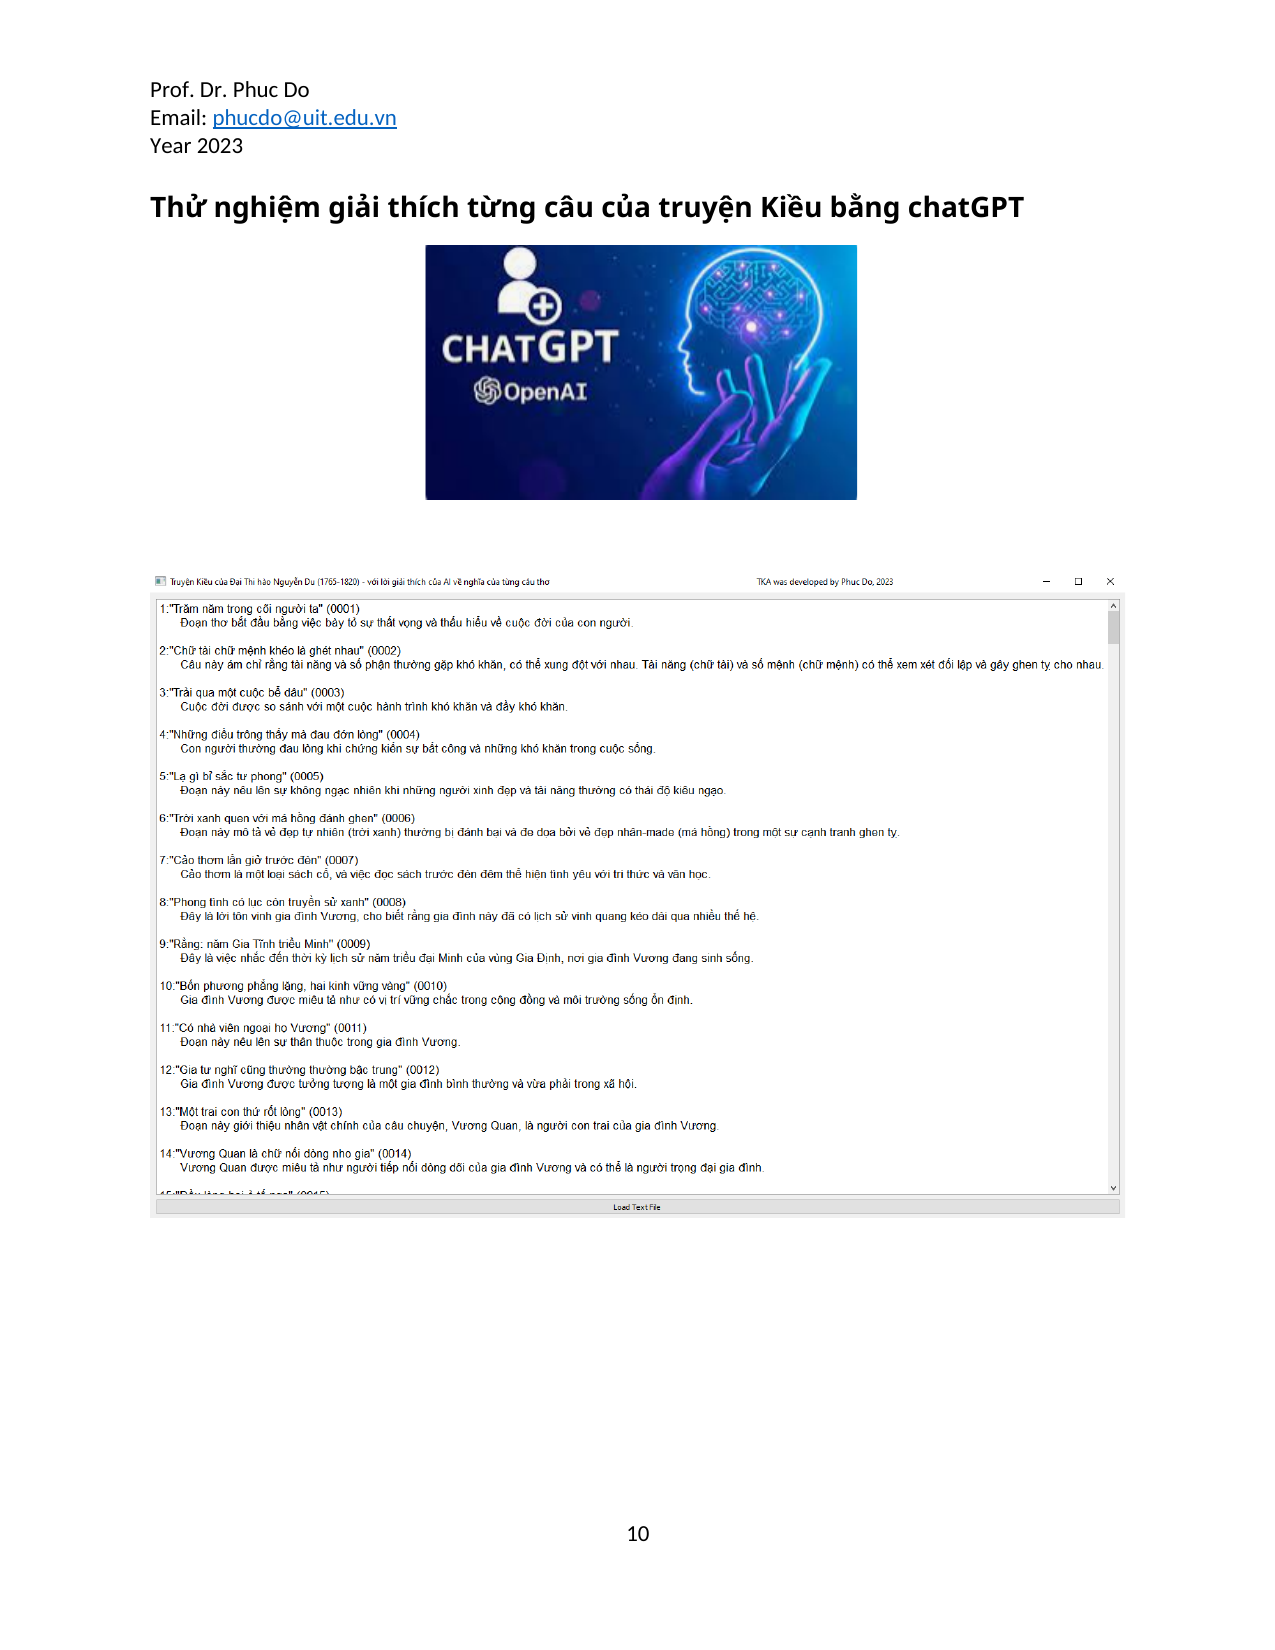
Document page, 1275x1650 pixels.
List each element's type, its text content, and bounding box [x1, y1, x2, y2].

picture [150, 576, 1125, 1218]
text Thử nghiệm giải thích từng câu của truyện Kiều bằng chatGPT [150, 187, 1125, 225]
picture [418, 245, 858, 500]
